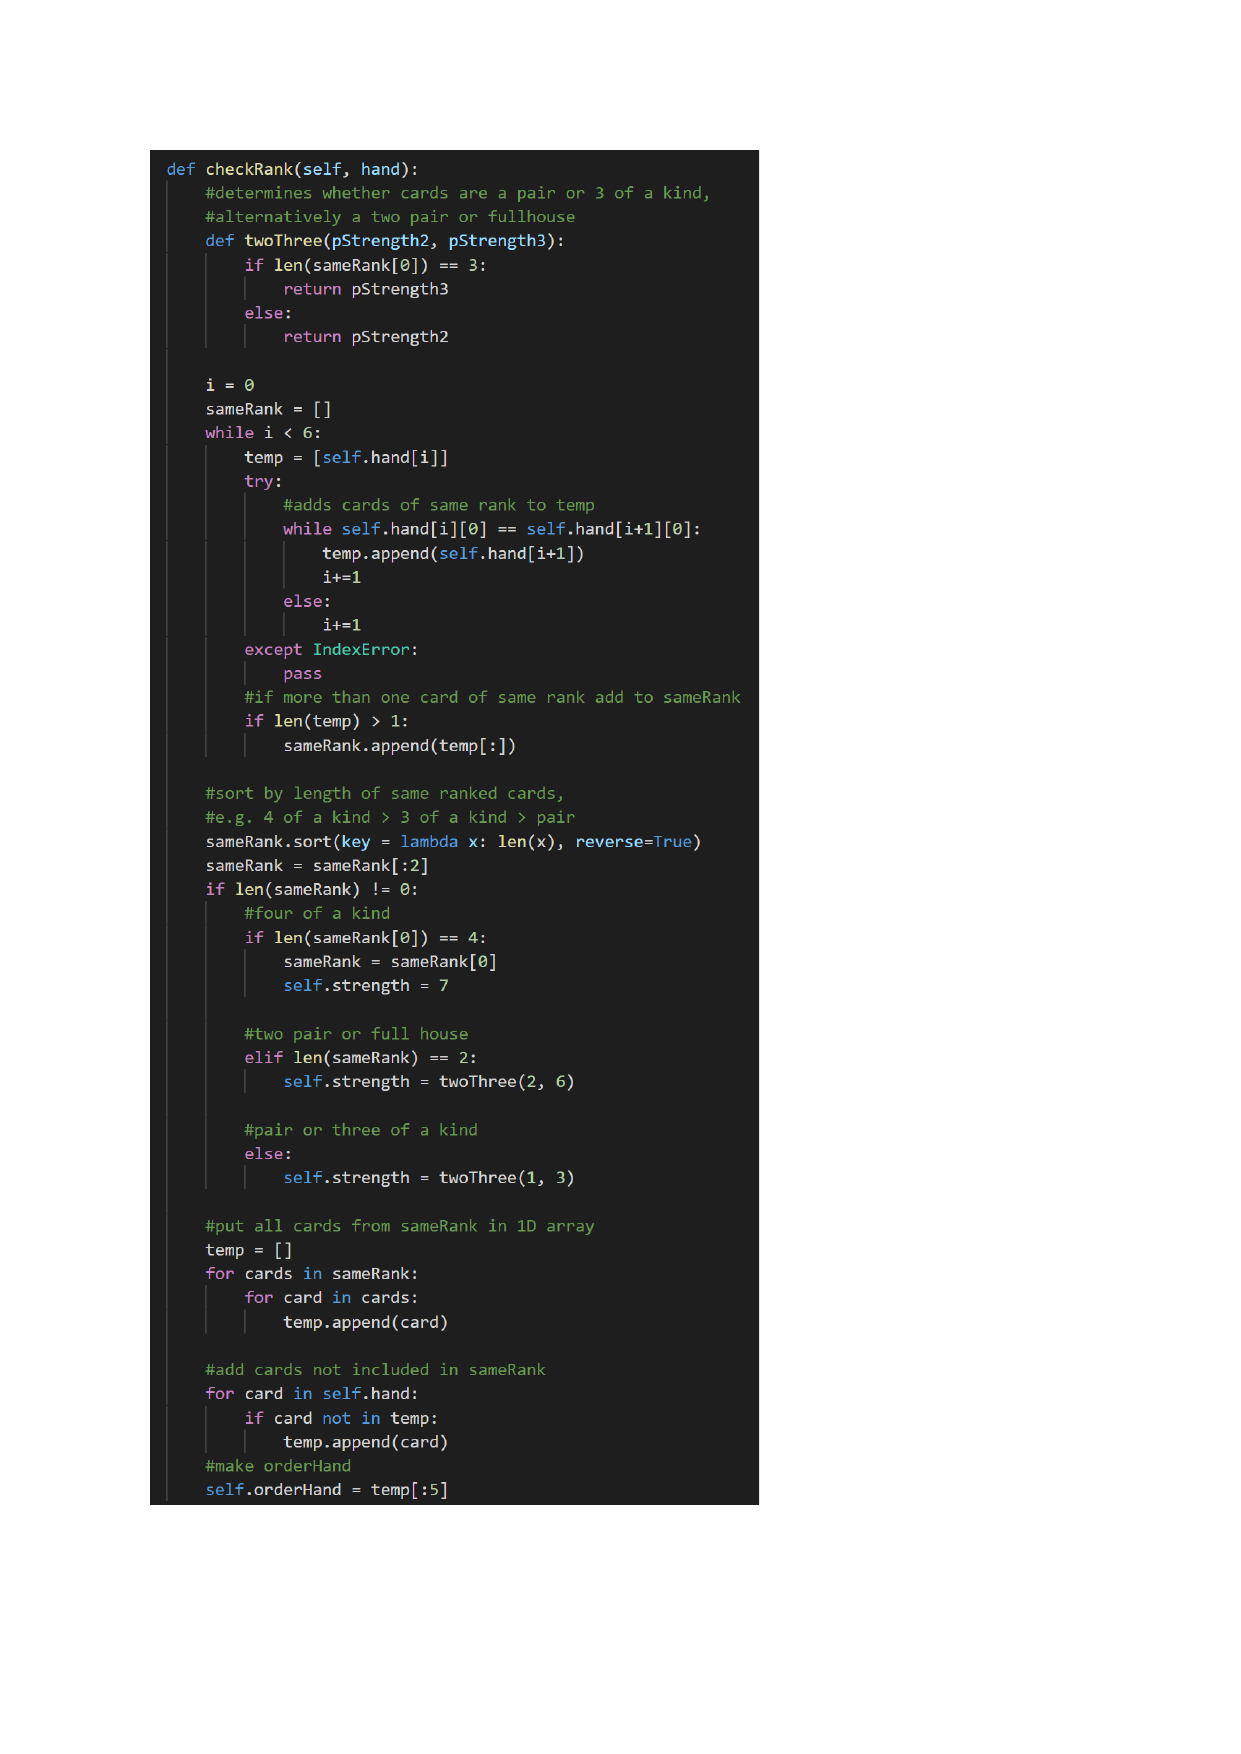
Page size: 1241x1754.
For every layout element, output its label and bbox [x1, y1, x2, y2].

picture [150, 150, 760, 1505]
